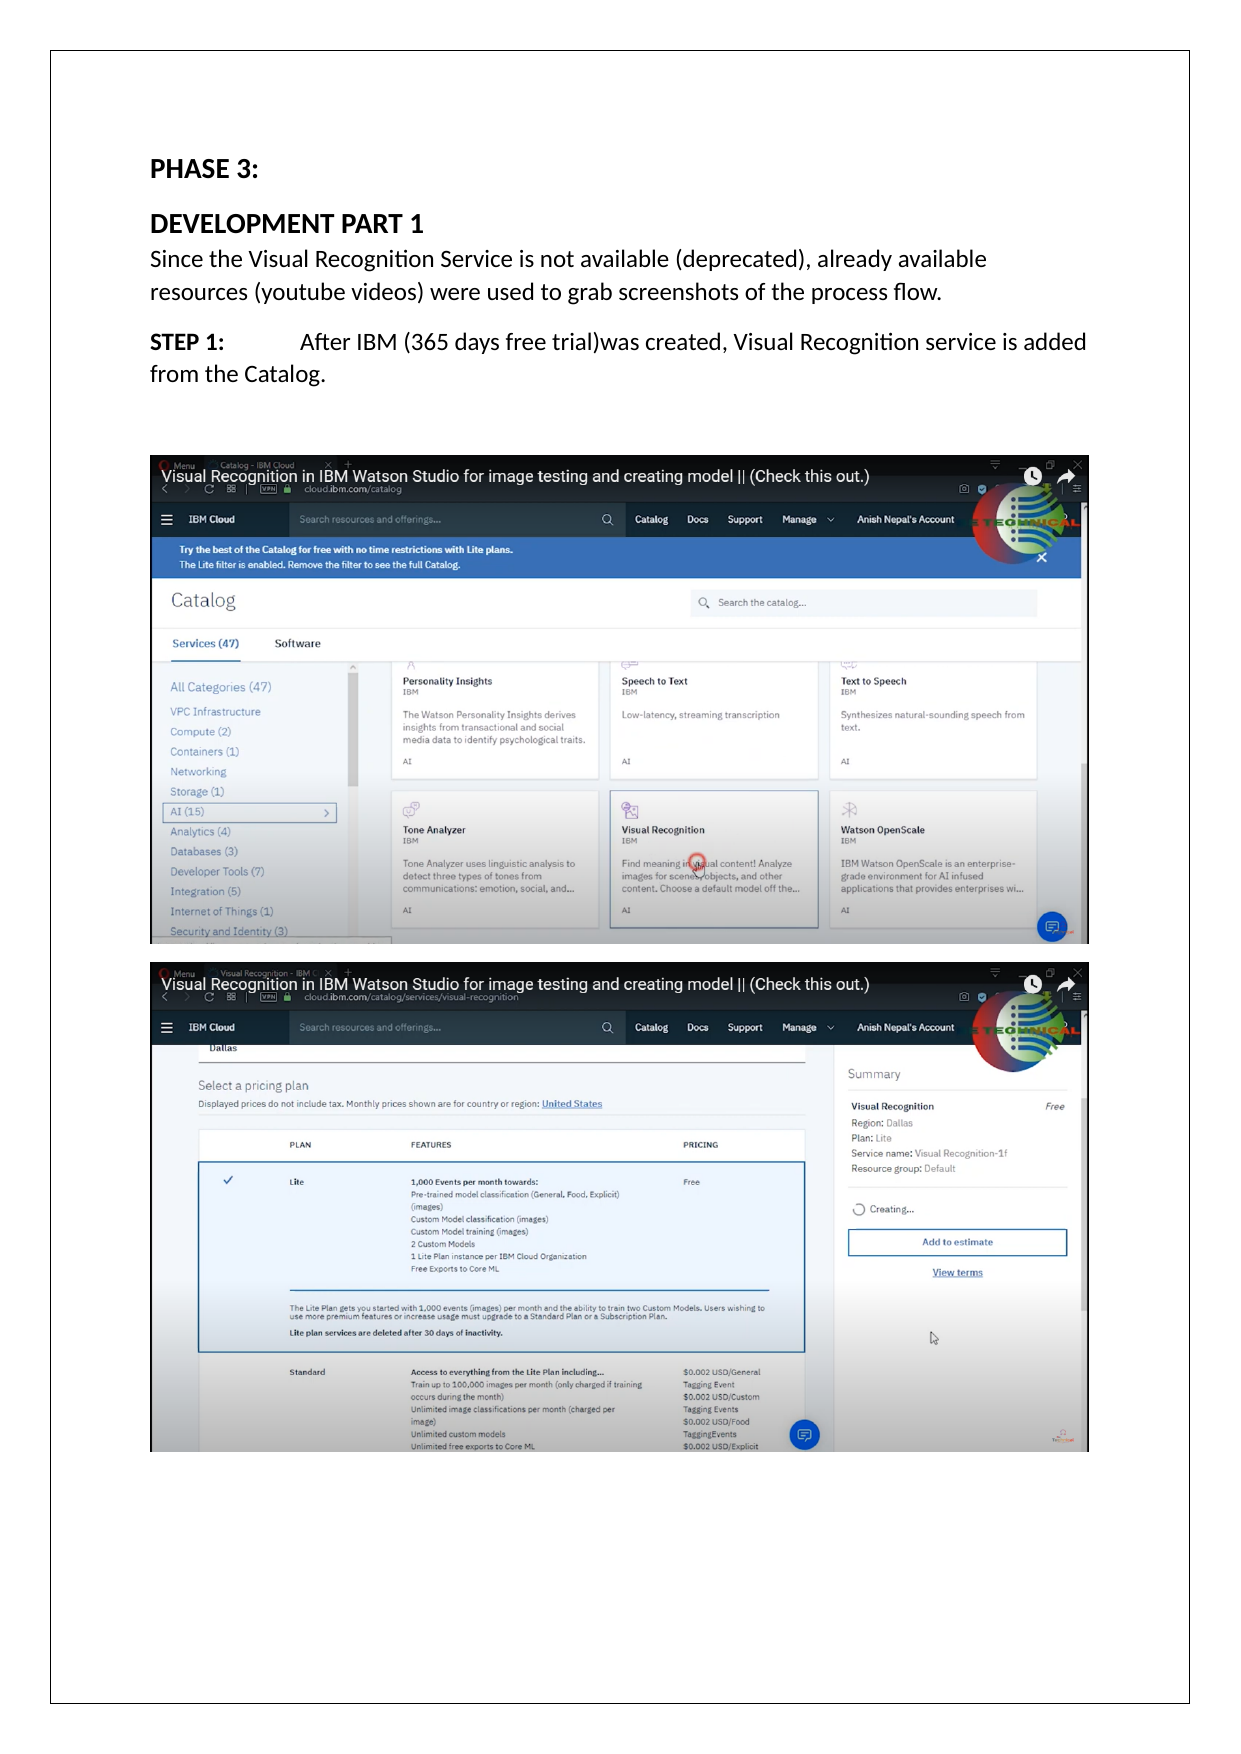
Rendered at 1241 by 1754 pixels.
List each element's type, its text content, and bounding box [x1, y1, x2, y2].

text STEP 1: After IBM (365 days free trial)was created, Visual Recognition service is added from the Catalog. [150, 326, 1090, 389]
text PHASE 3: [150, 150, 1090, 186]
picture [150, 962, 1089, 1452]
picture [150, 455, 1089, 944]
text DEVELOPMENT PART 1 Since the Visual Recognition Service is not available (deprecated), already available resources (youtube videos) were used to grab screenshots of the process flow. [150, 205, 1090, 307]
